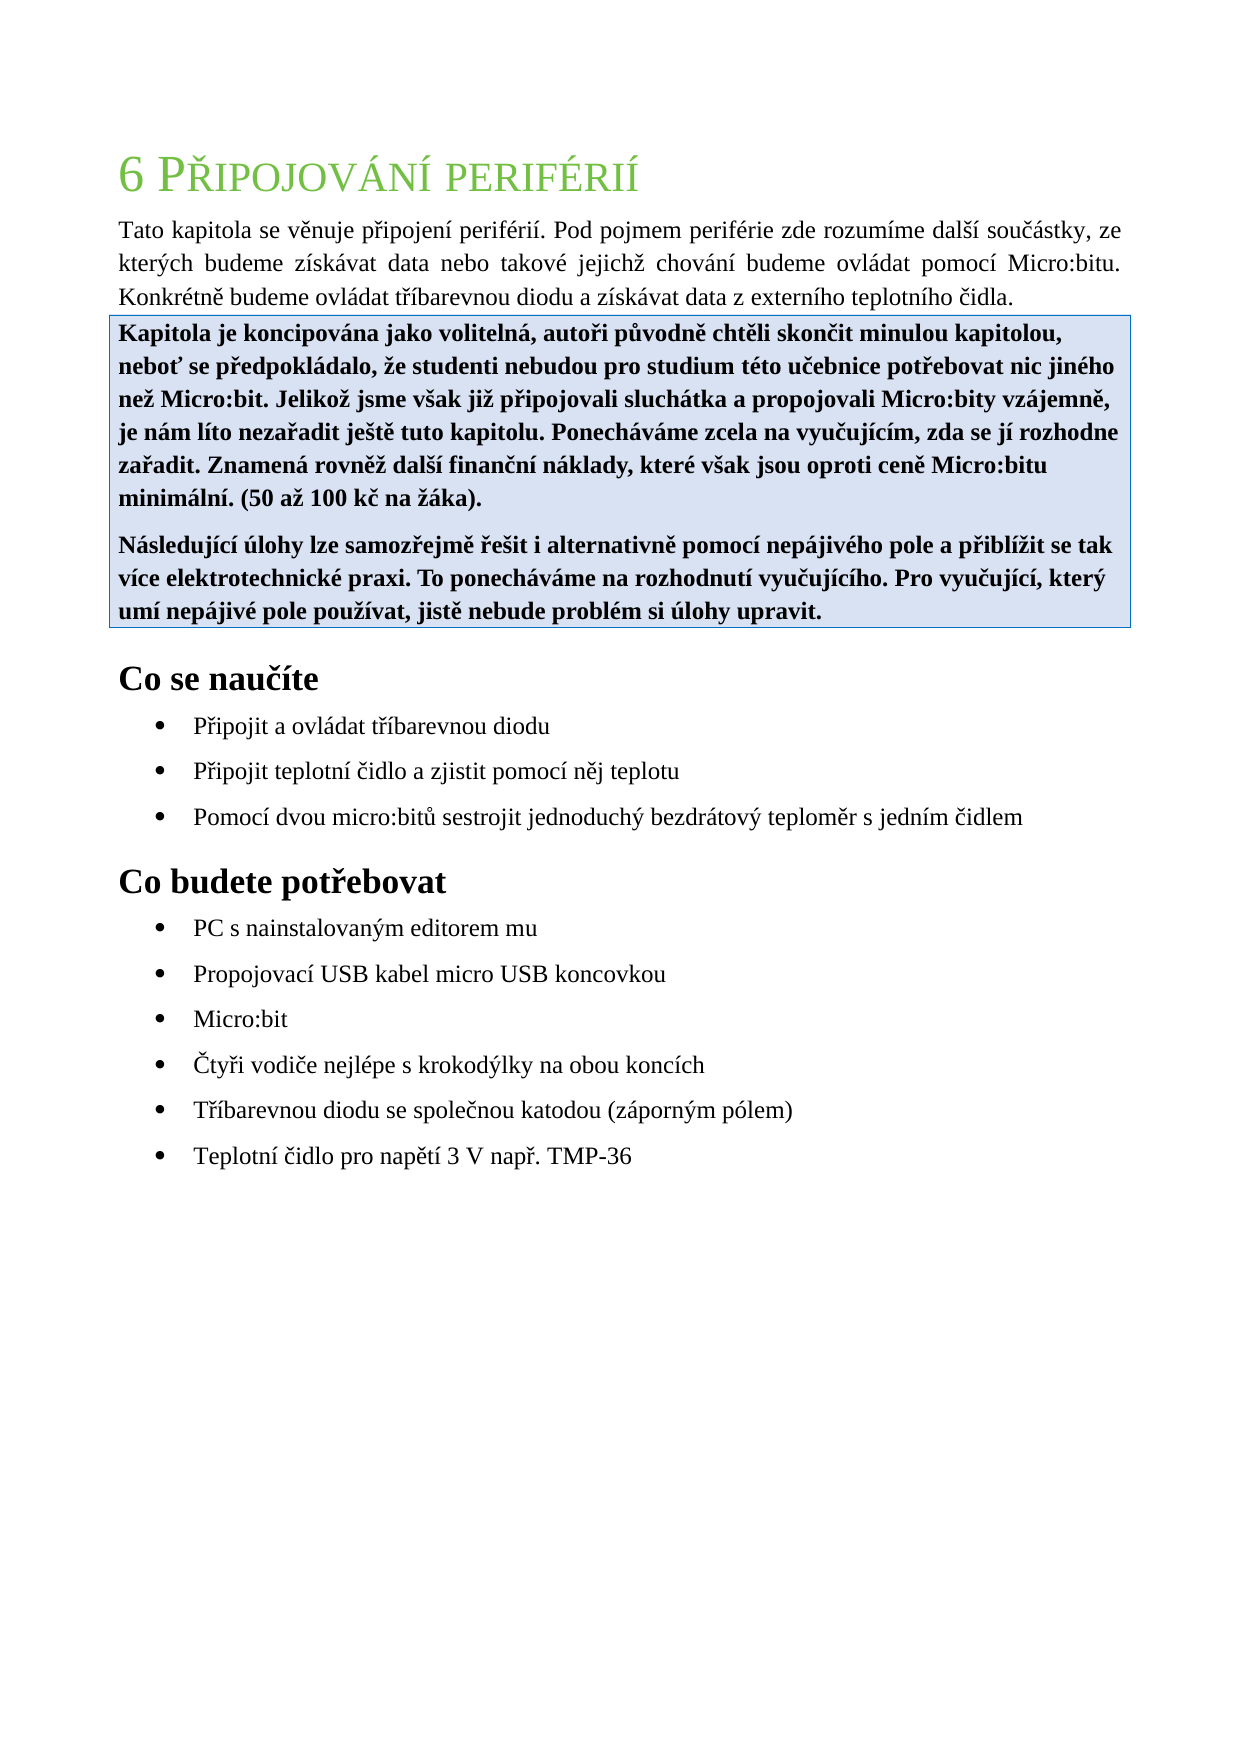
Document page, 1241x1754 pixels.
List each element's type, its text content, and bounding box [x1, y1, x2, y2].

list Připojit a ovládat tříbarevnou diodu [156, 711, 1122, 740]
list Teplotní čidlo pro napětí 3 V např. TMP-36 [156, 1141, 1122, 1170]
list Tato kapitola se věnuje připojení periférií. Pod pojmem periférie zde rozumíme další součástky, ze kterých budeme získávat data nebo takové jejichž chování budeme ovládat pomocí Micro:bitu. Konkrétně budeme ovládat tříbarevnou diodu a získávat data z externího teplotního čidla. [118, 216, 1122, 310]
subtitle Co se naučíte [118, 658, 1122, 698]
list Propojovací USB kabel micro USB koncovkou [156, 959, 1122, 988]
subtitle Co budete potřebovat [118, 860, 1122, 901]
list PC s nainstalovaným editorem mu [156, 913, 1122, 942]
list Micro:bit [156, 1004, 1122, 1033]
subtitle 6 Připojování periférií [118, 143, 1122, 203]
list Pomocí dvou micro:bitů sestrojit jednoduchý bezdrátový teploměr s jedním čidlem [156, 802, 1122, 831]
list Připojit teplotní čidlo a zjistit pomocí něj teplotu [156, 756, 1122, 785]
text Kapitola je koncipována jako volitelná, autoři původně chtěli skončit minulou kapitolou, neboť se předpokládalo, že studenti nebudou pro studium této učebnice potřebovat nic jiného než Micro:bit. Jelikož jsme však již připojovali sluchátka a propojovali Micro:bity vzájemně, je nám líto nezařadit ještě tuto kapitolu. Ponecháváme zcela na vyučujícím, zda se jí rozhodne zařadit. Znamená rovněž další finanční náklady, které však jsou oproti ceně Micro:bitu minimální. (50 až 100 kč na žáka). [110, 316, 1130, 512]
text Následující úlohy lze samozřejmě řešit i alternativně pomocí nepájivého pole a přiblížit se tak více elektrotechnické praxi. To ponecháváme na rozhodnutí vyučujícího. Pro vyučující, který umí nepájivé pole používat, jistě nebude problém si úlohy upravit. [110, 527, 1130, 627]
list Čtyři vodiče nejlépe s krokodýlky na obou koncích [156, 1050, 1122, 1079]
list Tříbarevnou diodu se společnou katodou (záporným pólem) [156, 1095, 1122, 1124]
